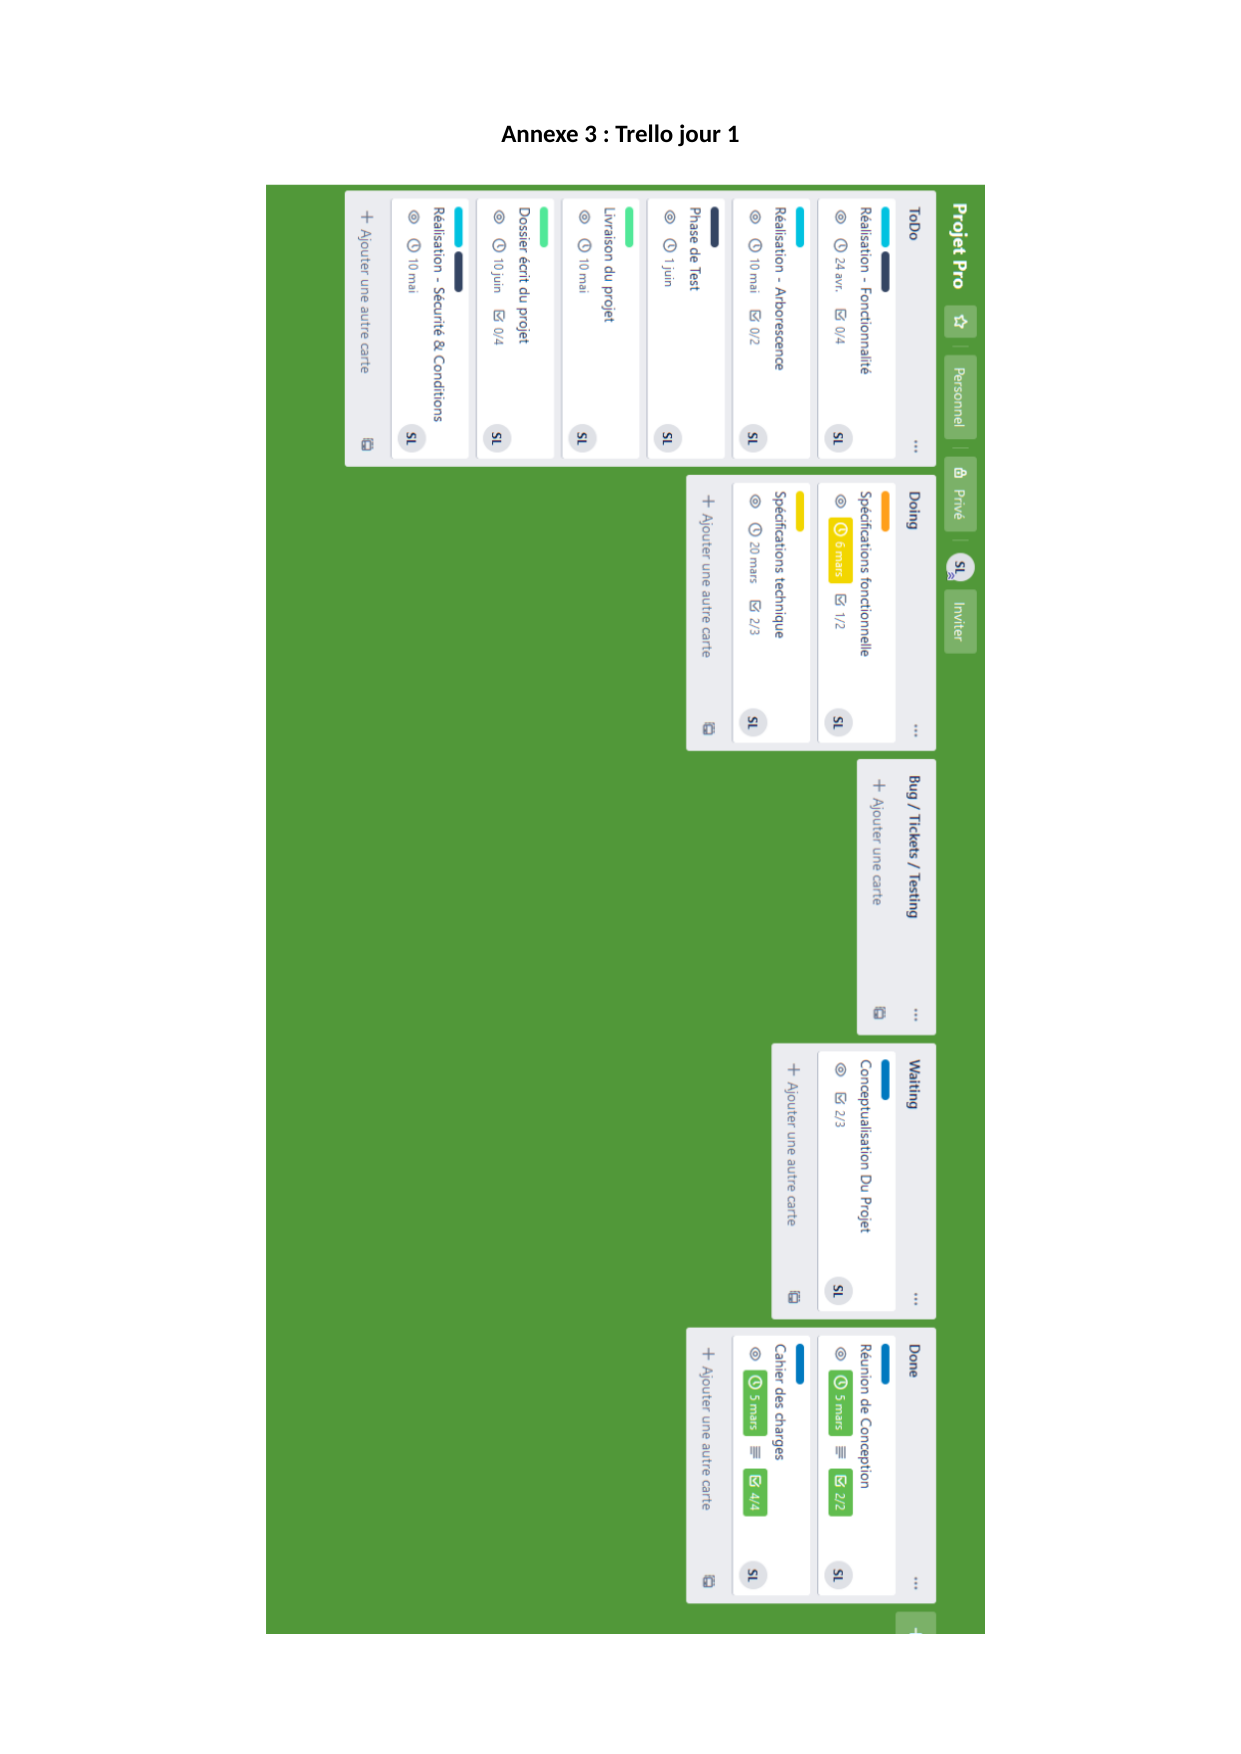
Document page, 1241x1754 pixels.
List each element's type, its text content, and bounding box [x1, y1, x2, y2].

text Annexe 3 : Trello jour 1 [118, 118, 1122, 149]
picture [266, 186, 985, 1633]
